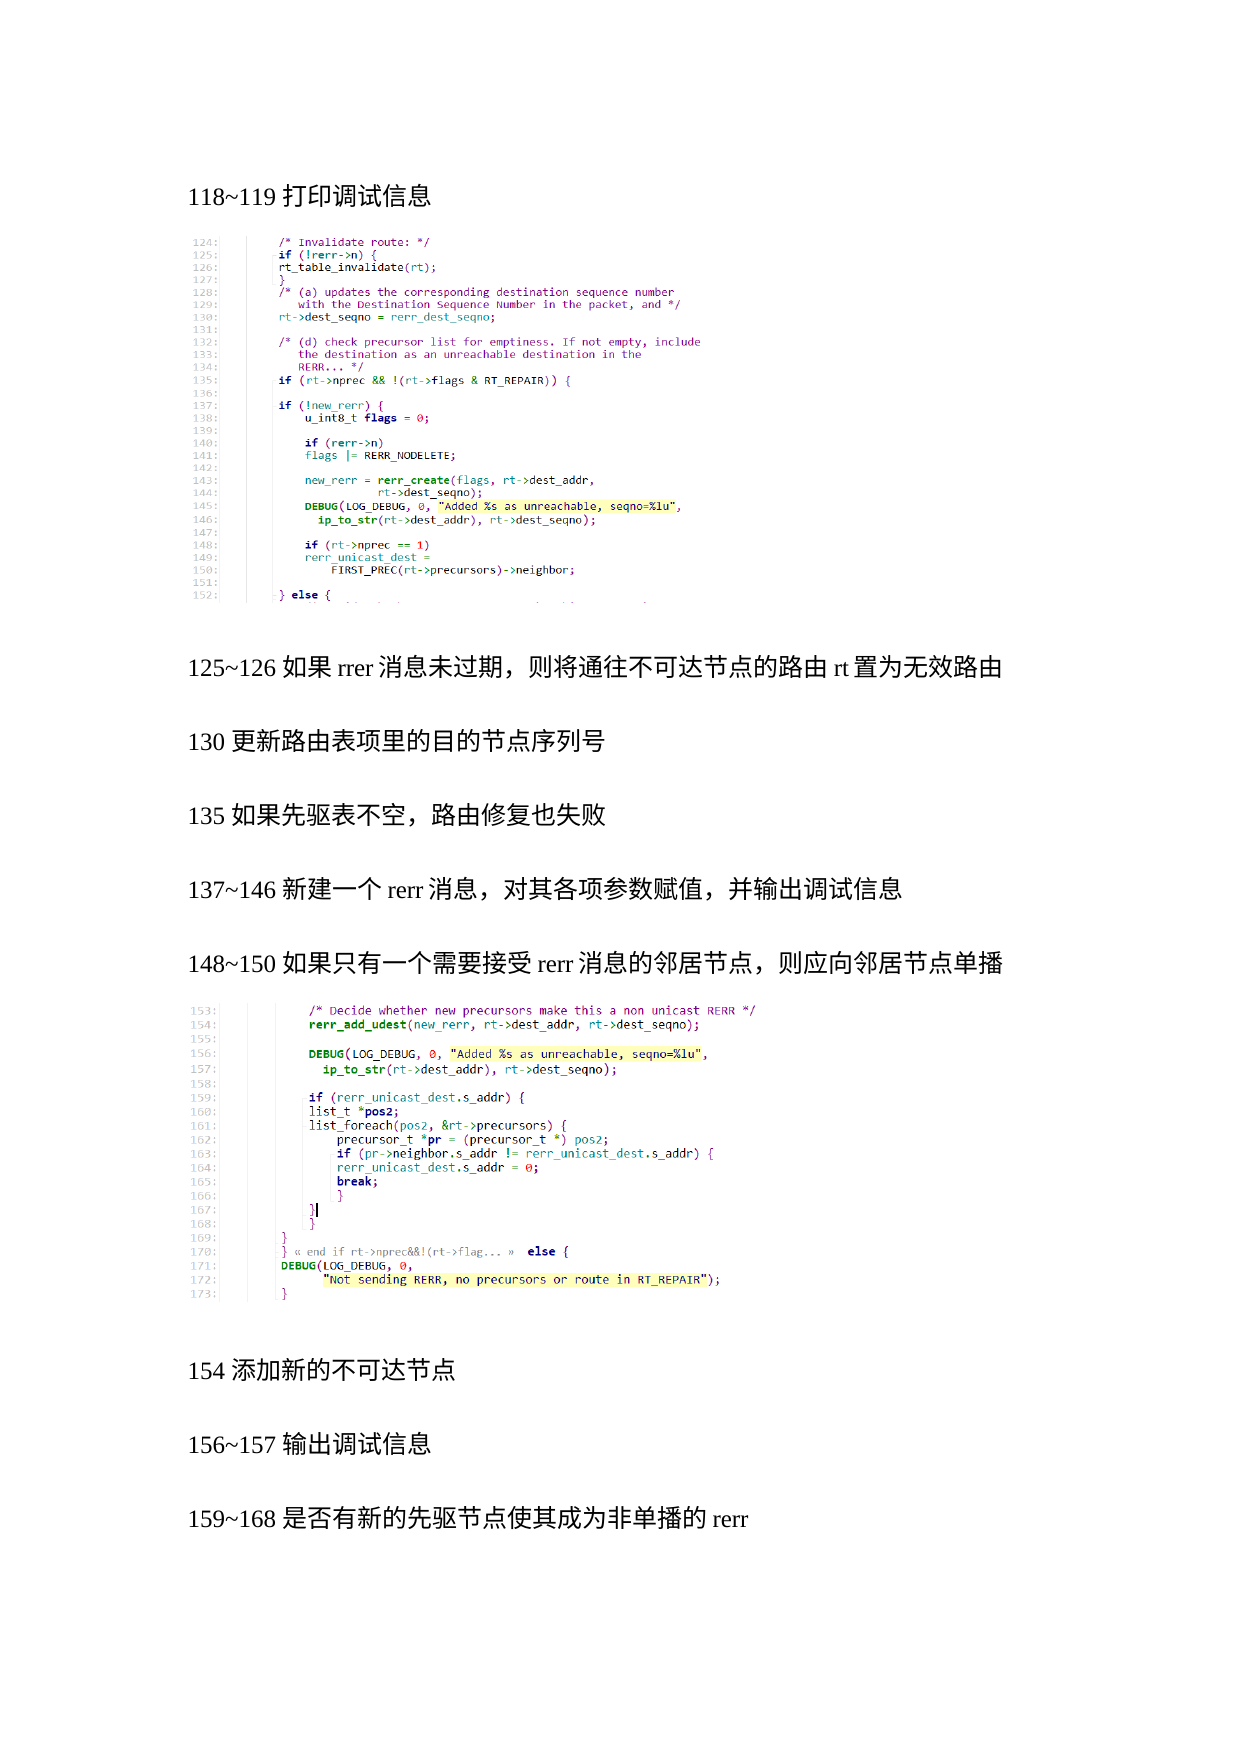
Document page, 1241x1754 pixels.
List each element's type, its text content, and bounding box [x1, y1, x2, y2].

picture [187, 1003, 762, 1302]
picture [187, 236, 711, 603]
text 118~119 打印调试信息 [187, 162, 1053, 227]
text 137~146 新建一个rerr消息，对其各项参数赋值，并输出调试信息 [187, 855, 1053, 920]
text 135 如果先驱表不空，路由修复也失败 [187, 781, 1053, 846]
text 125~126 如果rrer消息未过期，则将通往不可达节点的路由rt置为无效路由 [187, 633, 1053, 698]
text 154 添加新的不可达节点 [187, 1336, 1053, 1401]
text 130 更新路由表项里的目的节点序列号 [187, 707, 1053, 772]
text 156~157 输出调试信息 [187, 1410, 1053, 1475]
text 148~150 如果只有一个需要接受rerr消息的邻居节点，则应向邻居节点单播 [187, 929, 1053, 994]
text 159~168 是否有新的先驱节点使其成为非单播的rerr [187, 1484, 1053, 1549]
